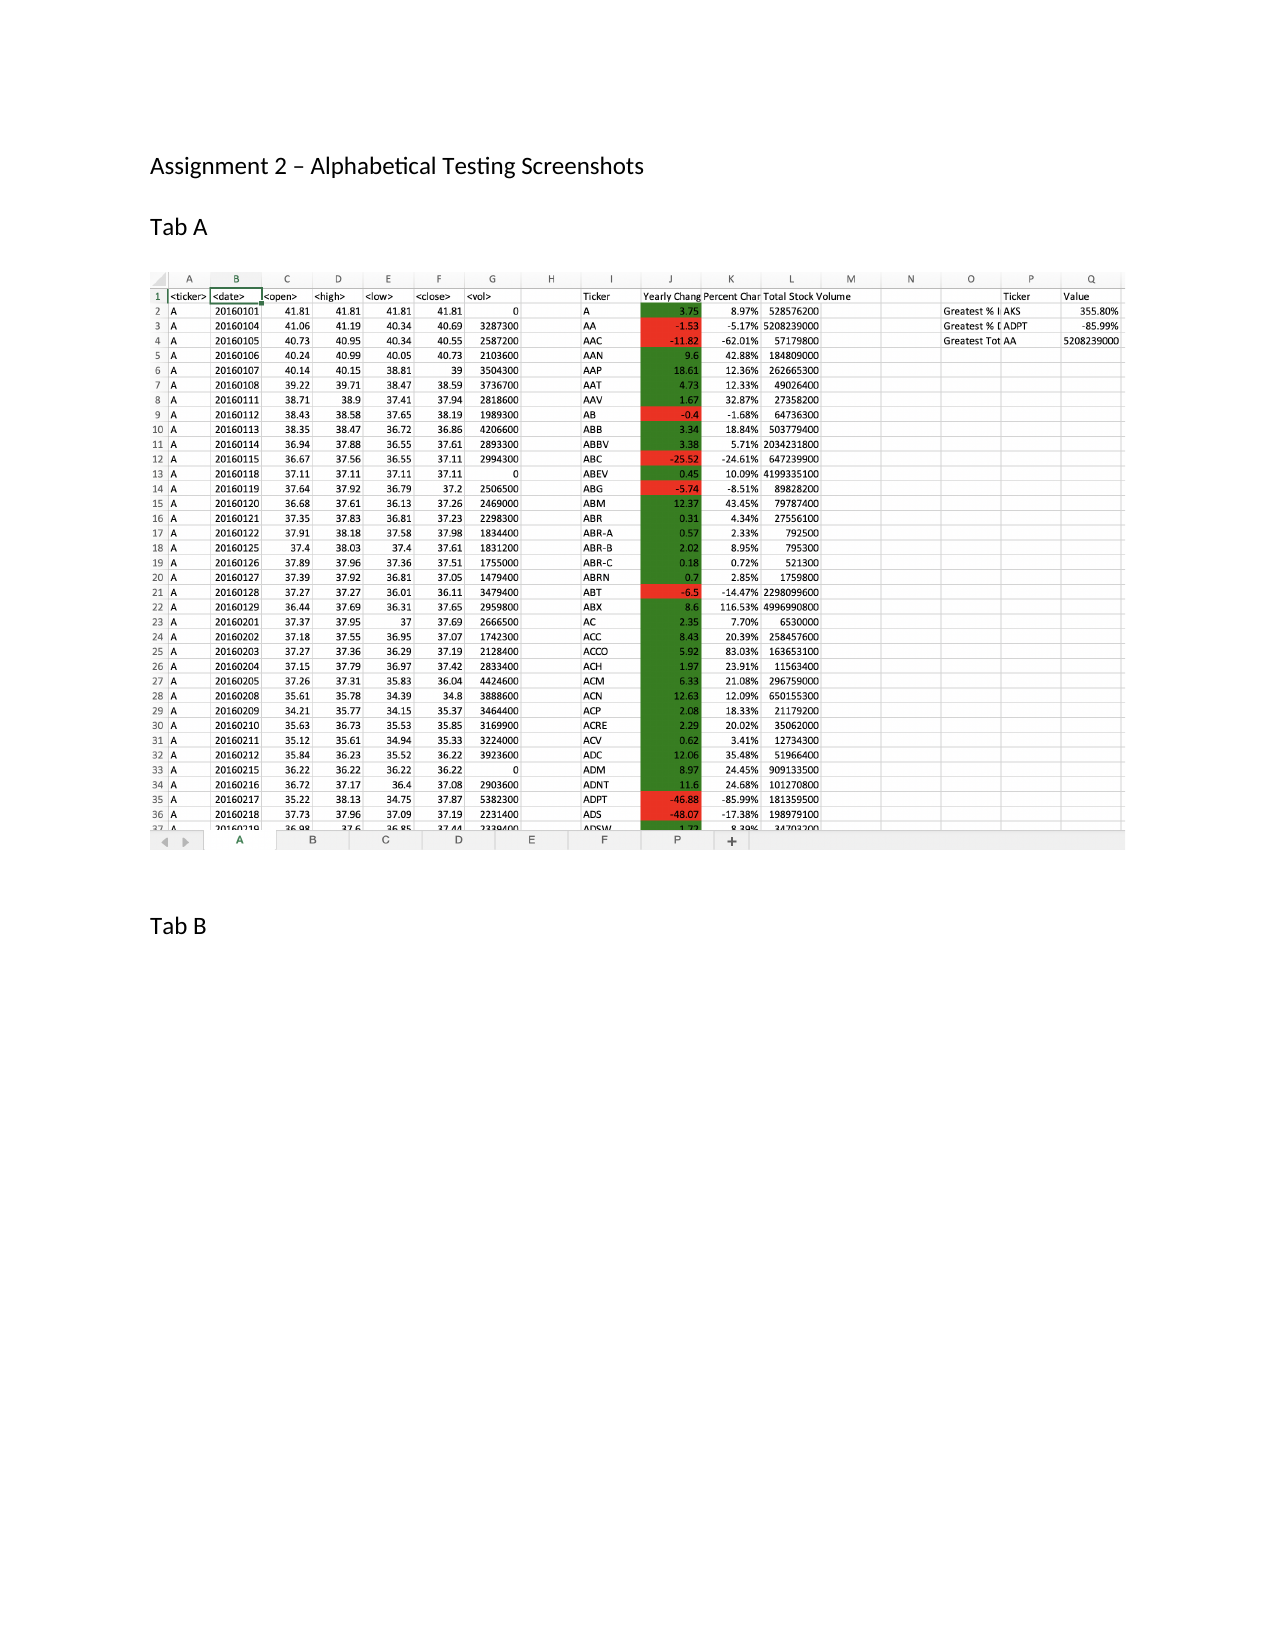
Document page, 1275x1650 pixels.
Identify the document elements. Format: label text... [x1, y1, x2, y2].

text Tab B [150, 911, 1125, 941]
text Tab A [150, 211, 1125, 242]
text Assignment 2 – Alphabetical Testing Screenshots [150, 150, 1125, 181]
picture [150, 272, 1125, 850]
